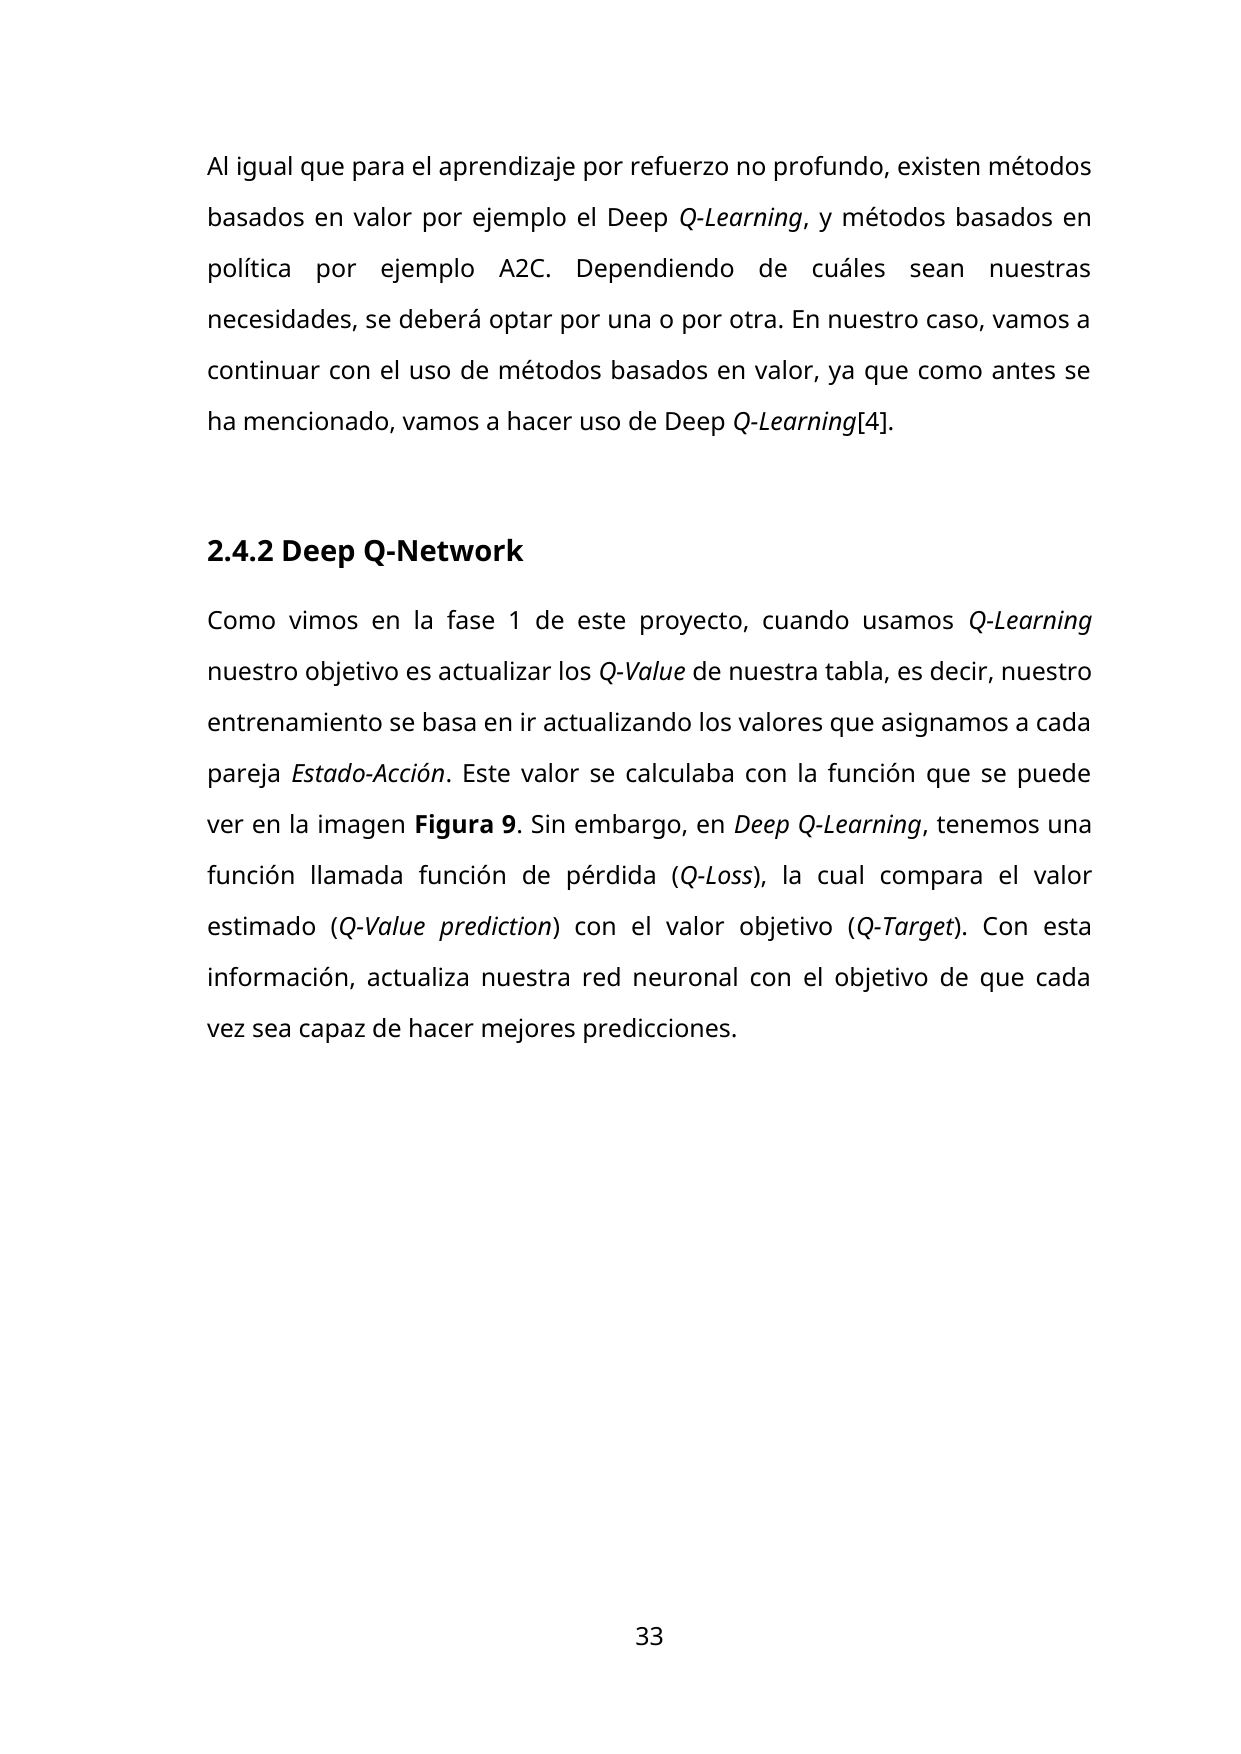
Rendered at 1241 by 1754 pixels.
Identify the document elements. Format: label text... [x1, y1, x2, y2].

text Como vimos en la fase 1 de este proyecto, cuando usamos Q-Learning nuestro objetivo es actualizar los Q-Value de nuestra tabla, es decir, nuestro entrenamiento se basa en ir actualizando los valores que asignamos a cada pareja Estado-Acción. Este valor se calculaba con la función que se puede ver en la imagen Figura 9. Sin embargo, en Deep Q-Learning, tenemos una función llamada función de pérdida (Q-Loss), la cual compara el valor estimado (Q-Value prediction) con el valor objetivo (Q-Target). Con esta información, actualiza nuestra red neuronal con el objetivo de que cada vez sea capaz de hacer mejores predicciones. [207, 603, 1092, 1045]
text Al igual que para el aprendizaje por refuerzo no profundo, existen métodos basados en valor por ejemplo el Deep Q-Learning, y métodos basados en política por ejemplo A2C. Dependiendo de cuáles sean nuestras necesidades, se deberá optar por una o por otra. En nuestro caso, vamos a continuar con el uso de métodos basados en valor, ya que como antes se ha mencionado, vamos a hacer uso de Deep Q-Learning[4]. [207, 148, 1092, 438]
text 2.4.2 Deep Q-Network [207, 531, 1092, 570]
